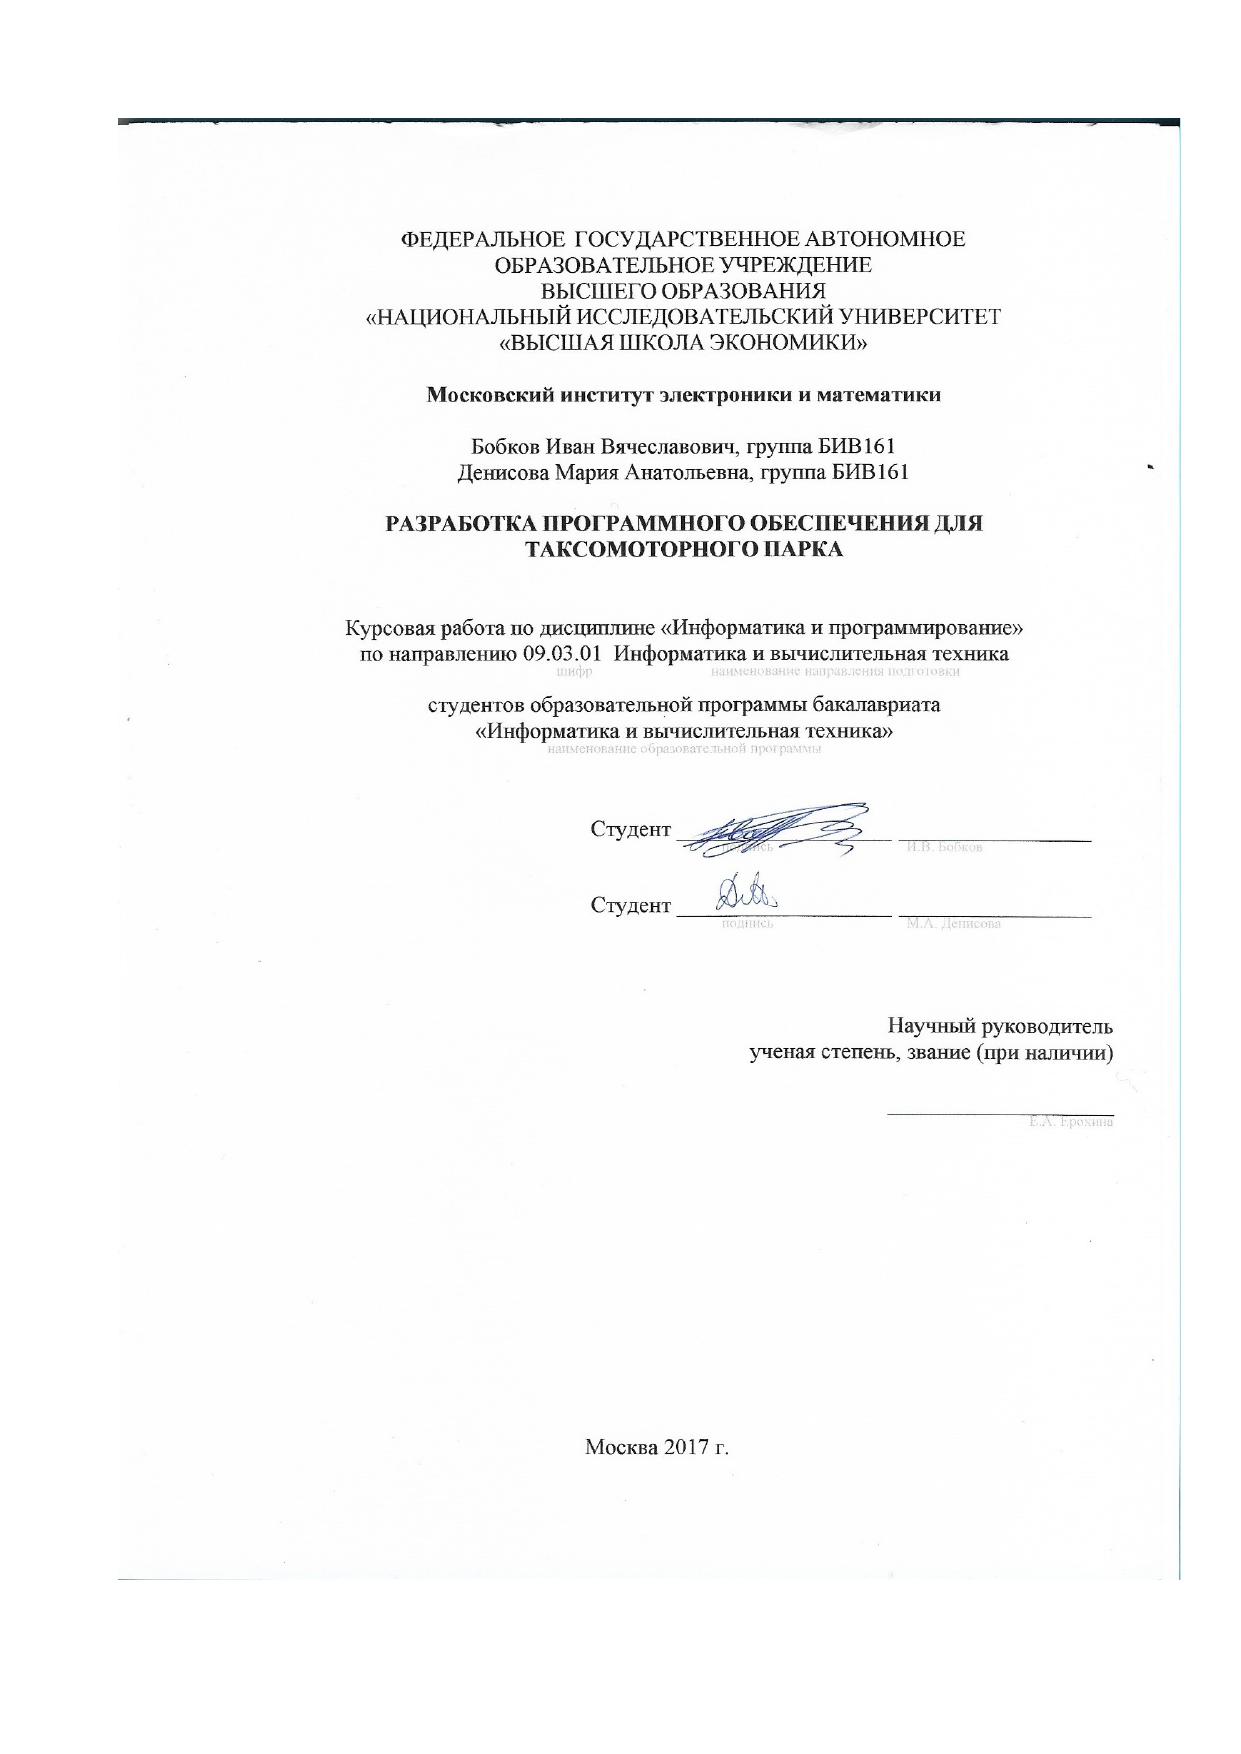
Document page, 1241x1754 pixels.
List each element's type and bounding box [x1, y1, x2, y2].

picture [118, 118, 1181, 1580]
